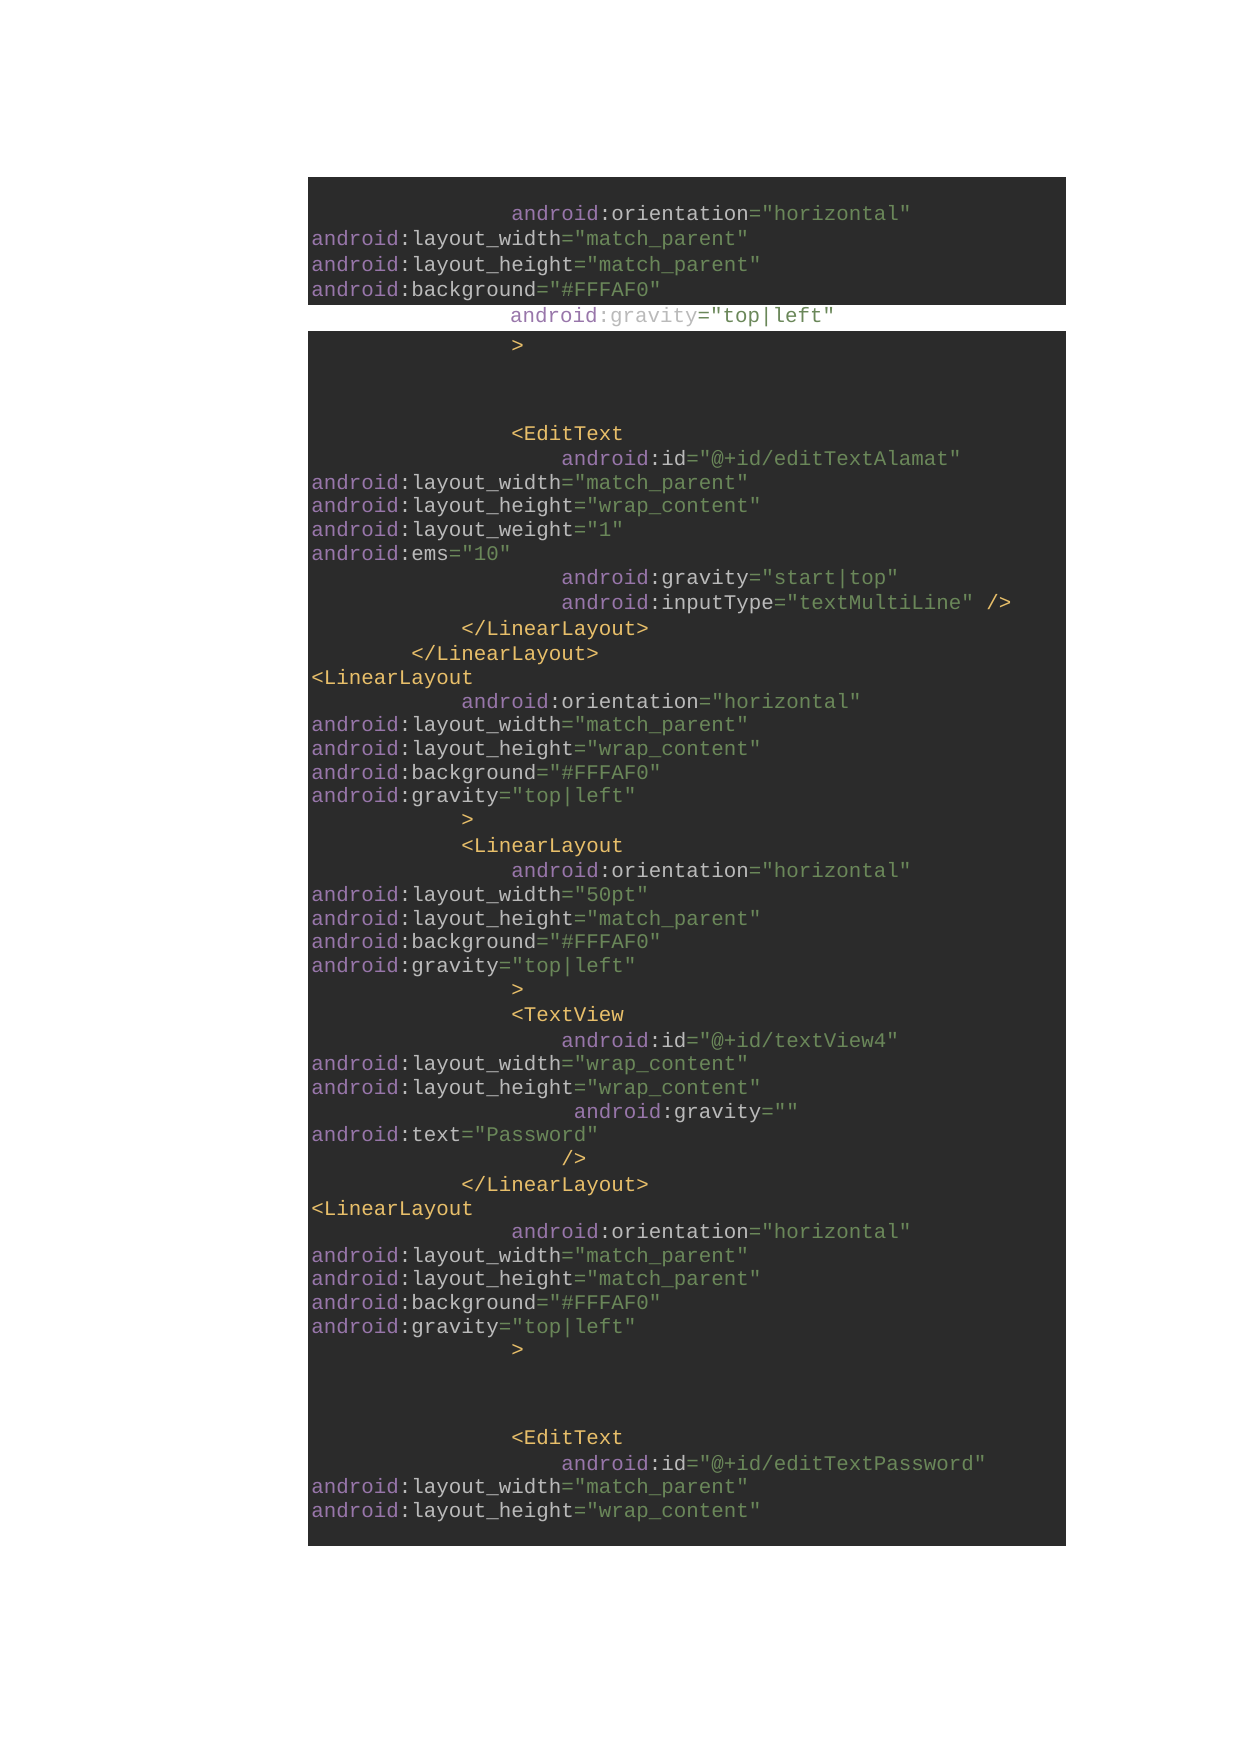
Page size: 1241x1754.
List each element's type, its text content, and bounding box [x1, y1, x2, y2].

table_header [308, 331, 1066, 1546]
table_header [308, 182, 1066, 305]
text android:gravity="top|left" [310, 305, 1056, 329]
